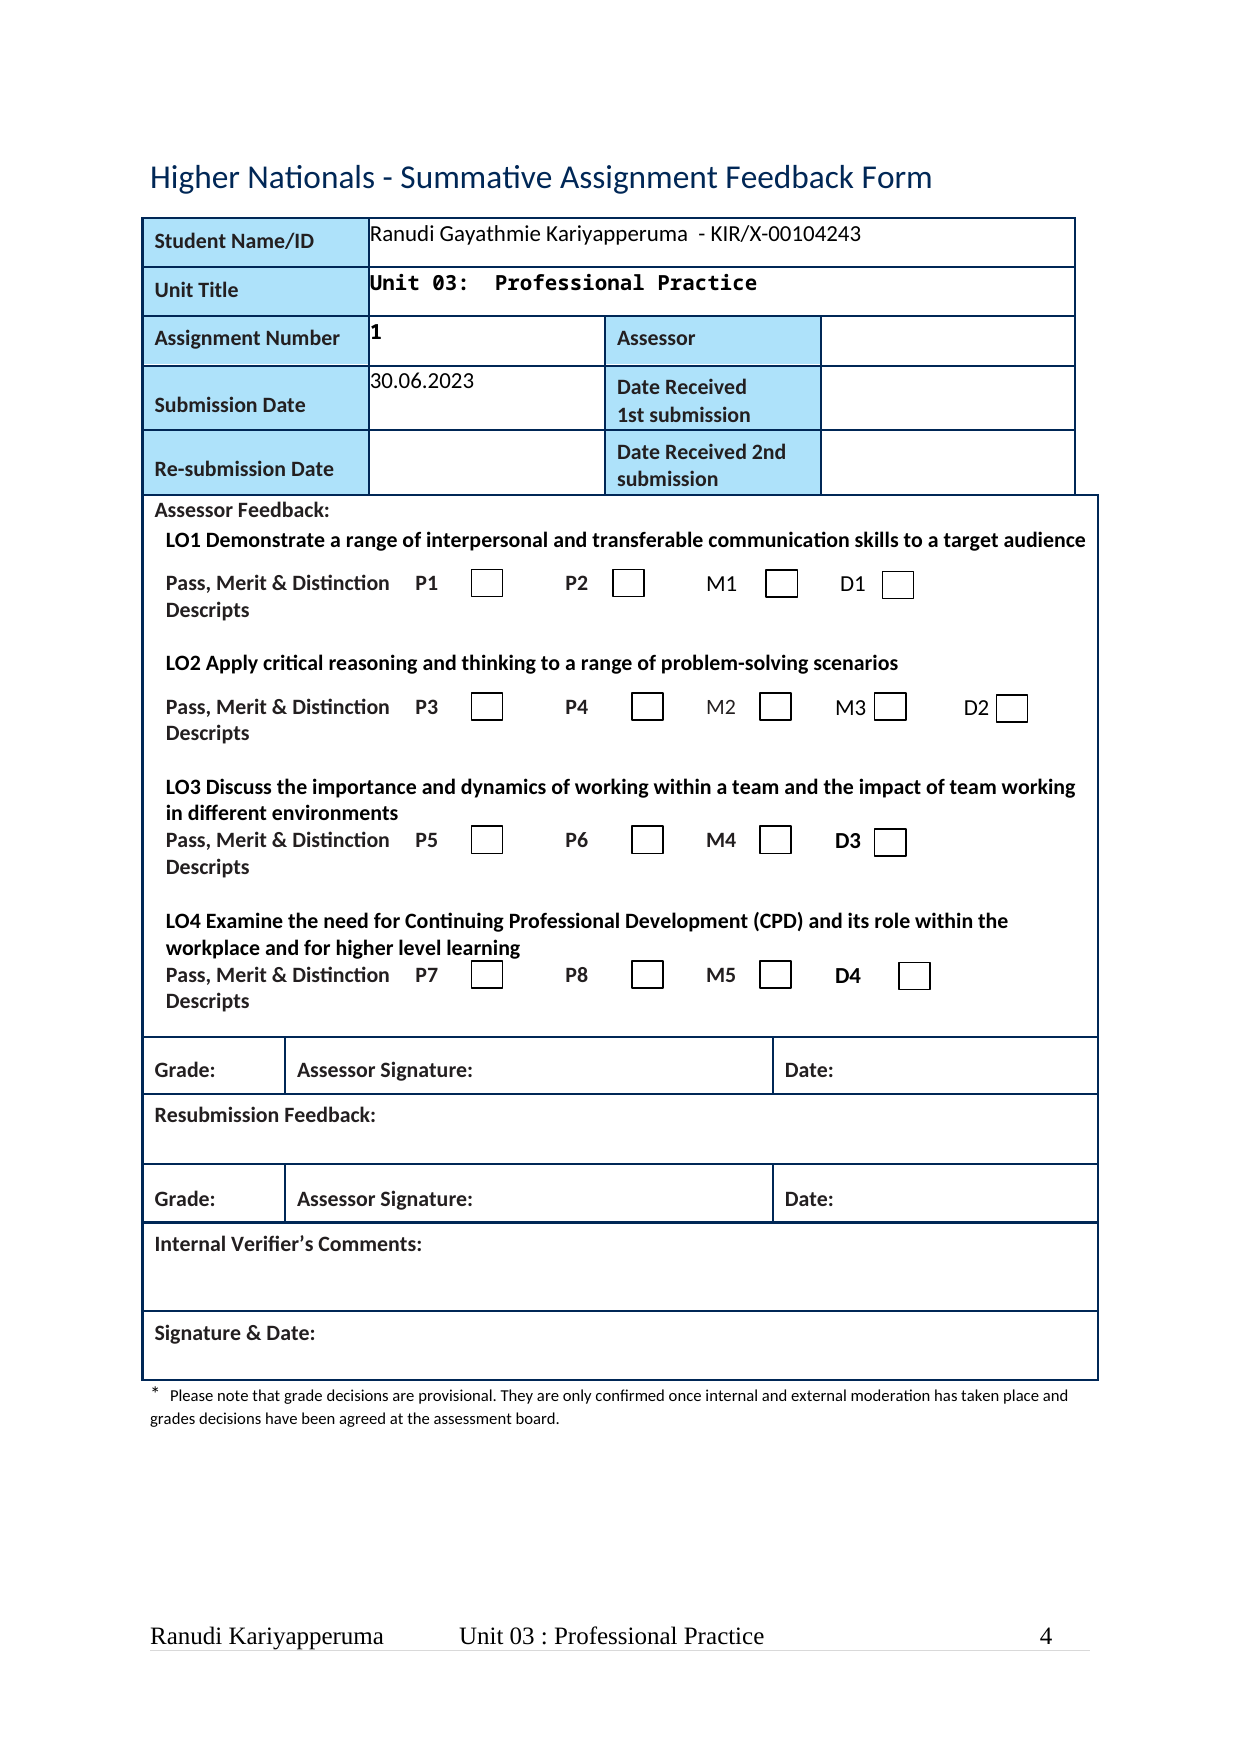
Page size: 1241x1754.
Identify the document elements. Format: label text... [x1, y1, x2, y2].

table_cell 1 [370, 317, 604, 364]
table_cell Assessor [606, 317, 820, 364]
text Higher Nationals - Summative Assignment Feedback Form [150, 156, 1090, 197]
table_cell Internal Verifier’s Comments: [144, 1224, 1097, 1310]
table_cell [370, 431, 604, 494]
table_cell Assignment Number [144, 317, 368, 364]
table_cell 30.06.2023 [370, 367, 604, 429]
table_cell [822, 317, 1074, 364]
table_header Ranudi Gayathmie Kariyapperuma - KIR/X-00104243 [370, 219, 1074, 266]
table_cell Resubmission Feedback: [144, 1095, 1097, 1163]
table_cell Assessor Feedback: [144, 496, 1097, 1036]
table_cell Unit 03: Professional Practice [370, 268, 1074, 315]
text * Please note that grade decisions are provisional. They are only confirmed once internal and external moderation has taken place and grades decisions have been agreed at the assessment board. [150, 1381, 1090, 1428]
table_cell [822, 367, 1074, 429]
table_cell Submission Date [144, 367, 368, 429]
table_cell Date: [774, 1038, 1097, 1093]
table_cell Assessor Signature: [286, 1165, 772, 1221]
table_cell Grade: [144, 1165, 284, 1221]
table_cell Signature & Date: [144, 1312, 1097, 1379]
table_cell [822, 431, 1074, 494]
table_cell Date Received 2nd submission [606, 431, 820, 494]
table_cell Date Received 1st submission [606, 367, 820, 429]
table_cell Date: [774, 1165, 1097, 1221]
table_cell Re-submission Date [144, 431, 368, 494]
table_cell Unit Title [144, 268, 368, 315]
table_header Student Name/ID [144, 219, 368, 266]
table_cell Assessor Signature: [286, 1038, 772, 1093]
table_cell Grade: [144, 1038, 284, 1093]
